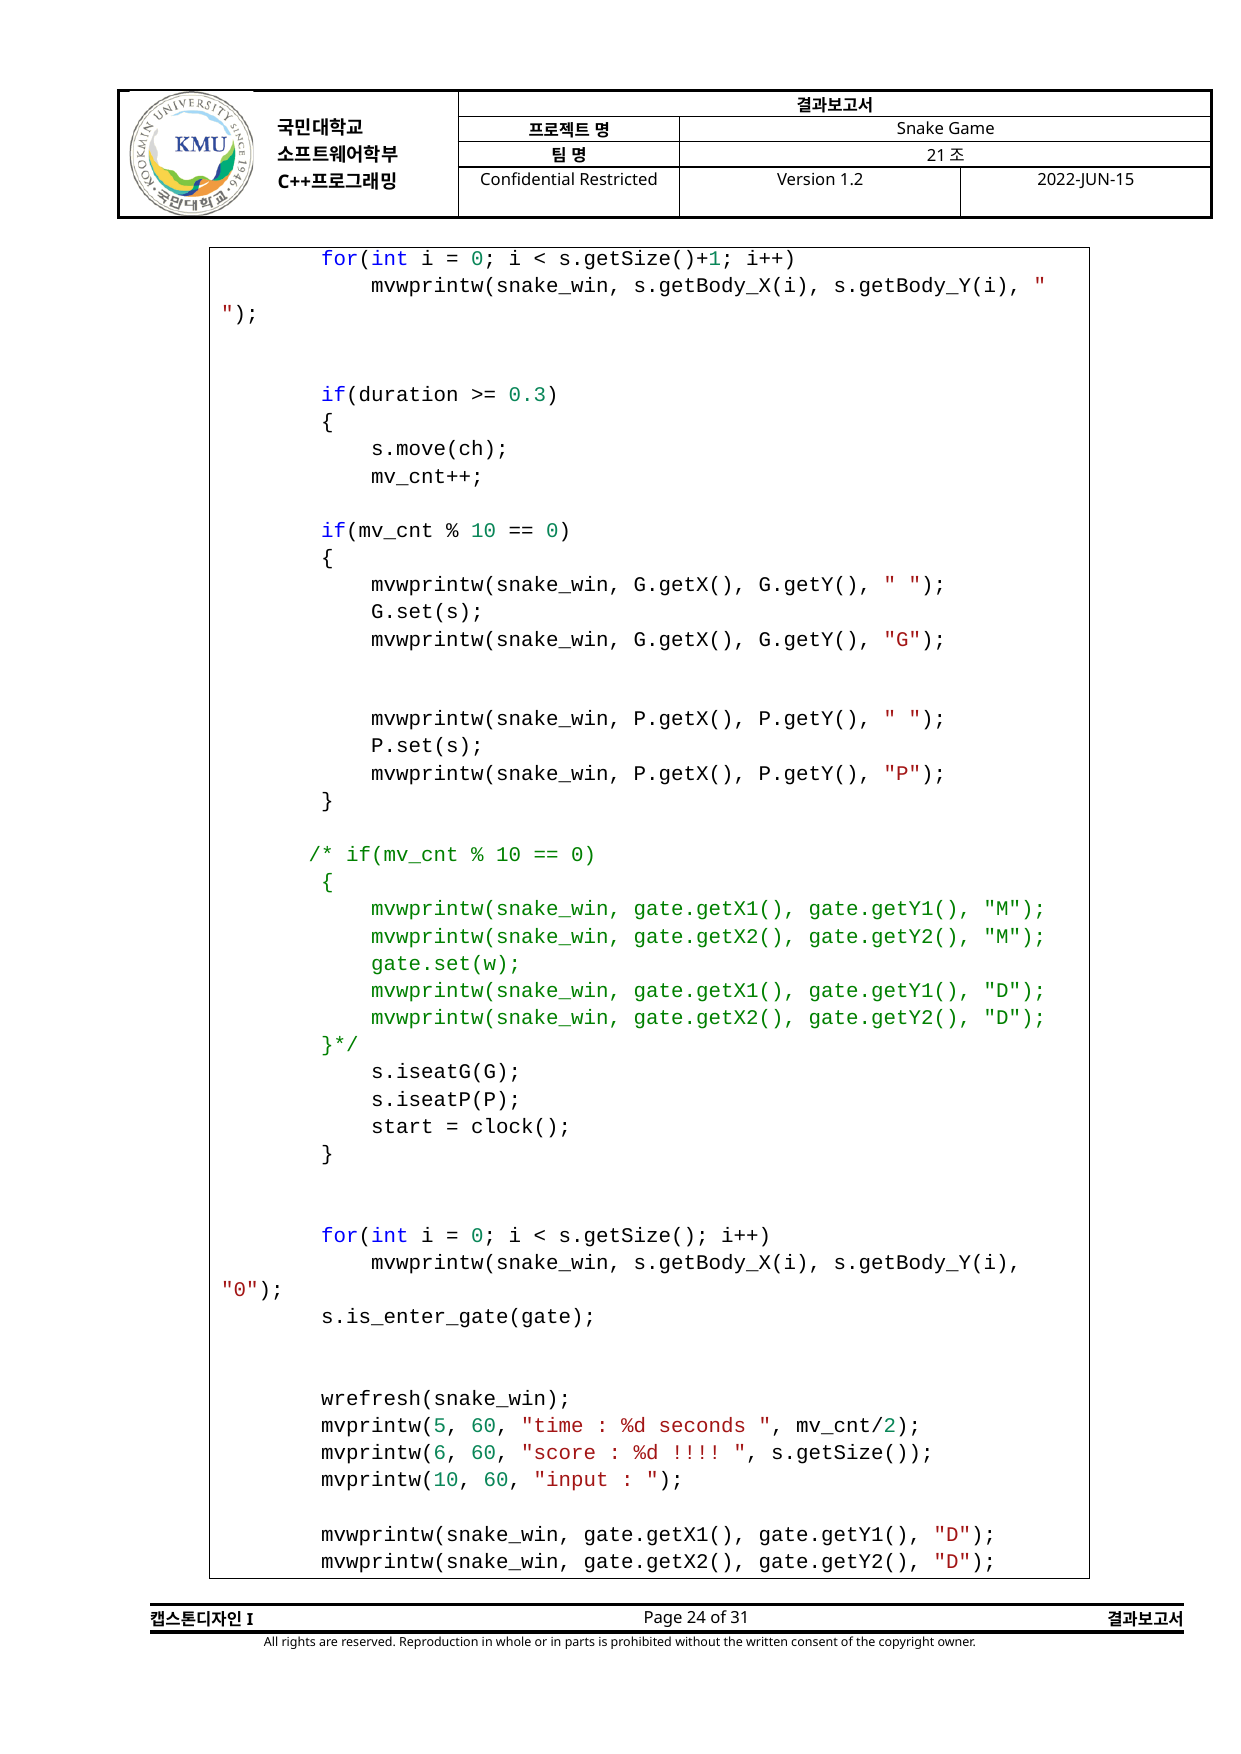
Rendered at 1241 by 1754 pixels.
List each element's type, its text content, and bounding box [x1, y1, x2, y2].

picture [129, 91, 254, 216]
